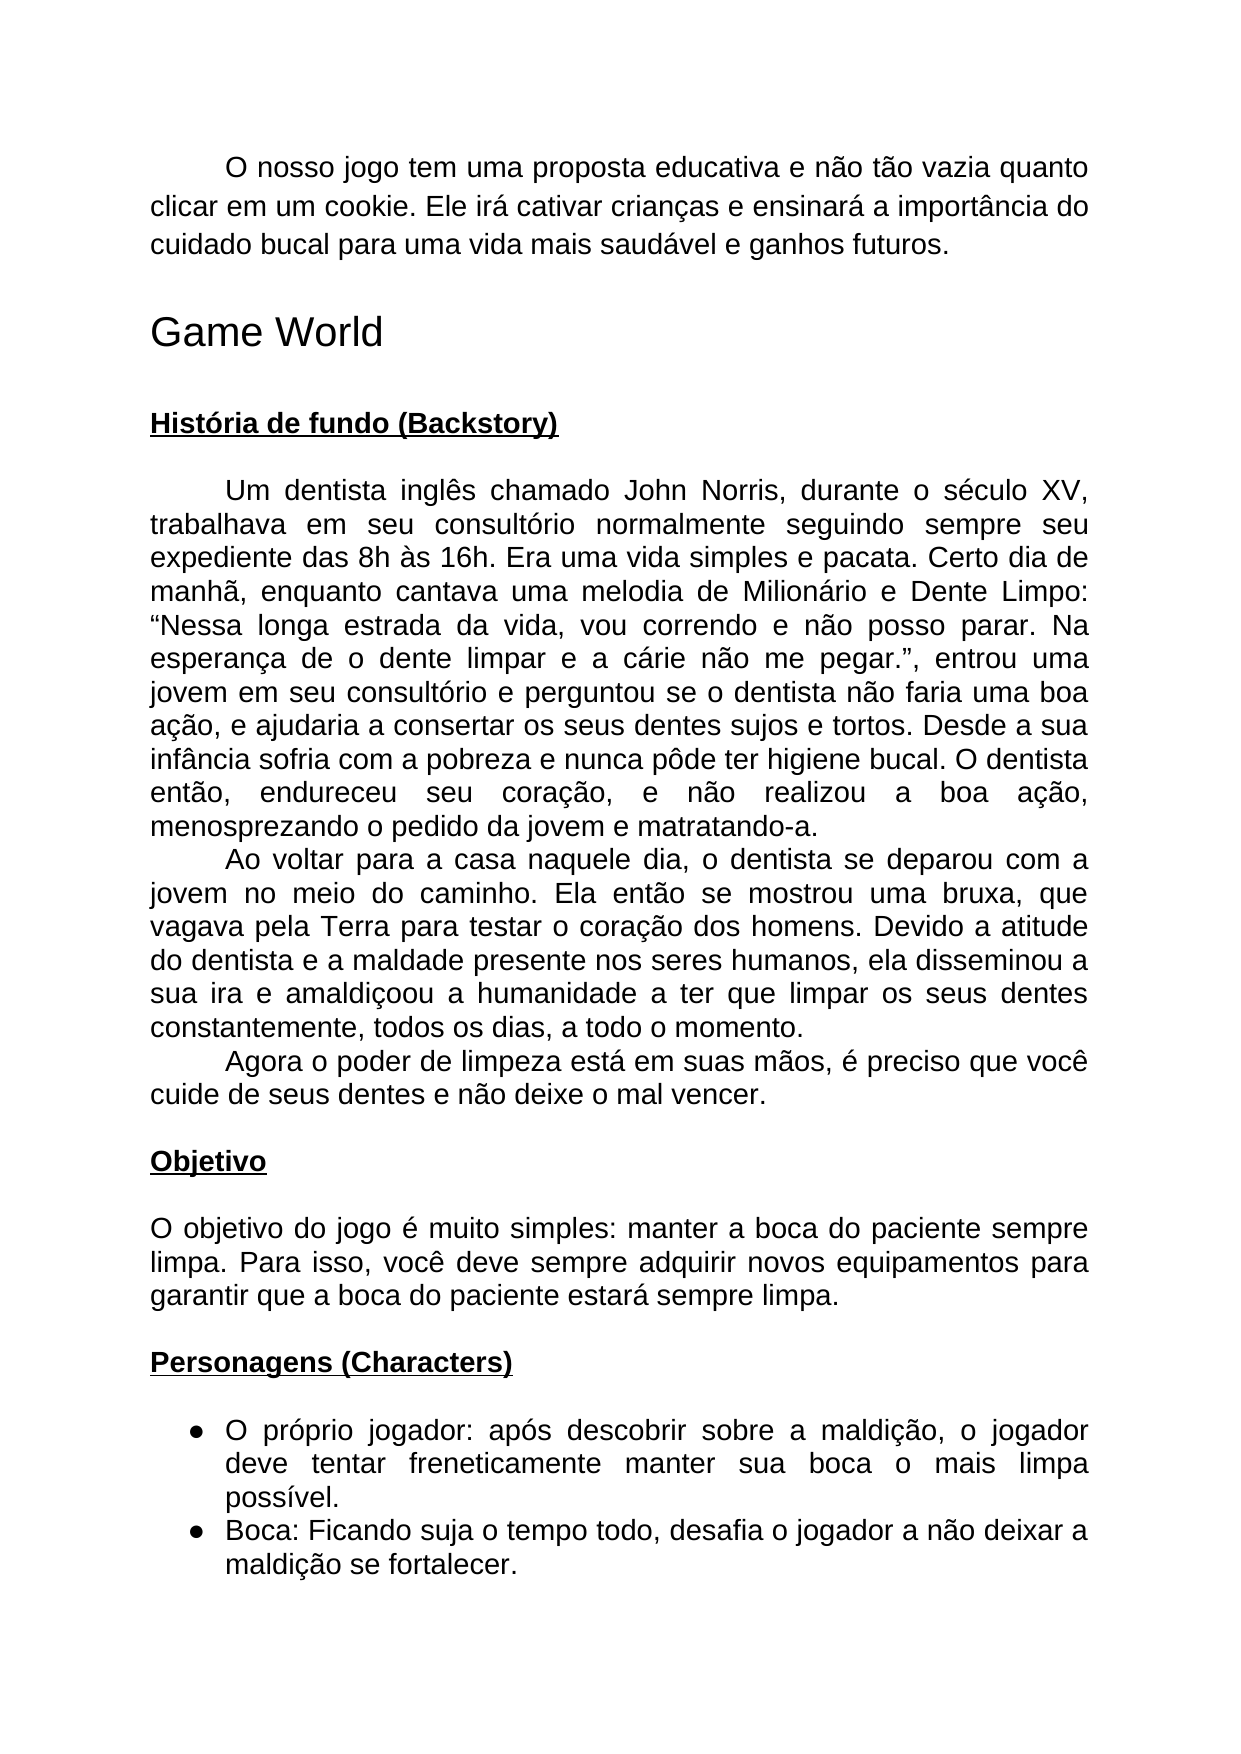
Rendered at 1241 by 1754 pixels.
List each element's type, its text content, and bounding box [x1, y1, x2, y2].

text História de fundo (Backstory) [150, 406, 1090, 440]
text Objetivo [150, 1144, 1090, 1178]
text Agora o poder de limpeza está em suas mãos, é preciso que você cuide de seus dentes e não deixe o mal vencer. [150, 1043, 1090, 1111]
list O próprio jogador: após descobrir sobre a maldição, o jogador deve tentar freneticamente manter sua boca o mais limpa possível. [187, 1412, 1090, 1513]
text Personagens (Characters) [150, 1345, 1090, 1379]
text O nosso jogo tem uma proposta educativa e não tão vazia quanto clicar em um cookie. Ele irá cativar crianças e ensinará a importância do cuidado bucal para uma vida mais saudável e ganhos futuros. [150, 150, 1090, 261]
text Um dentista inglês chamado John Norris, durante o século XV, trabalhava em seu consultório normalmente seguindo sempre seu expediente das 8h às 16h. Era uma vida simples e pacata. Certo dia de manhã, enquanto cantava uma melodia de Milionário e Dente Limpo: “Nessa longa estrada da vida, vou correndo e não posso parar. Na esperança de o dente limpar e a cárie não me pegar.”, entrou uma jovem em seu consultório e perguntou se o dentista não faria uma boa ação, e ajudaria a consertar os seus dentes sujos e tortos. Desde a sua infância sofria com a pobreza e nunca pôde ter higiene bucal. O dentista então, endureceu seu coração, e não realizou a boa ação, menosprezando o pedido da jovem e matratando-a. [150, 473, 1090, 842]
text O objetivo do jogo é muito simples: manter a boca do paciente sempre limpa. Para isso, você deve sempre adquirir novos equipamentos para garantir que a boca do paciente estará sempre limpa. [150, 1211, 1090, 1312]
text Ao voltar para a casa naquele dia, o dentista se deparou com a jovem no meio do caminho. Ela então se mostrou uma bruxa, que vagava pela Terra para testar o coração dos homens. Devido a atitude do dentista e a maldade presente nos seres humanos, ela disseminou a sua ira e amaldiçoou a humanidade a ter que limpar os seus dentes constantemente, todos os dias, a todo o momento. [150, 842, 1090, 1043]
list Boca: Ficando suja o tempo todo, desafia o jogador a não deixar a maldição se fortalecer. [187, 1513, 1090, 1580]
subtitle Game World [150, 307, 1090, 355]
